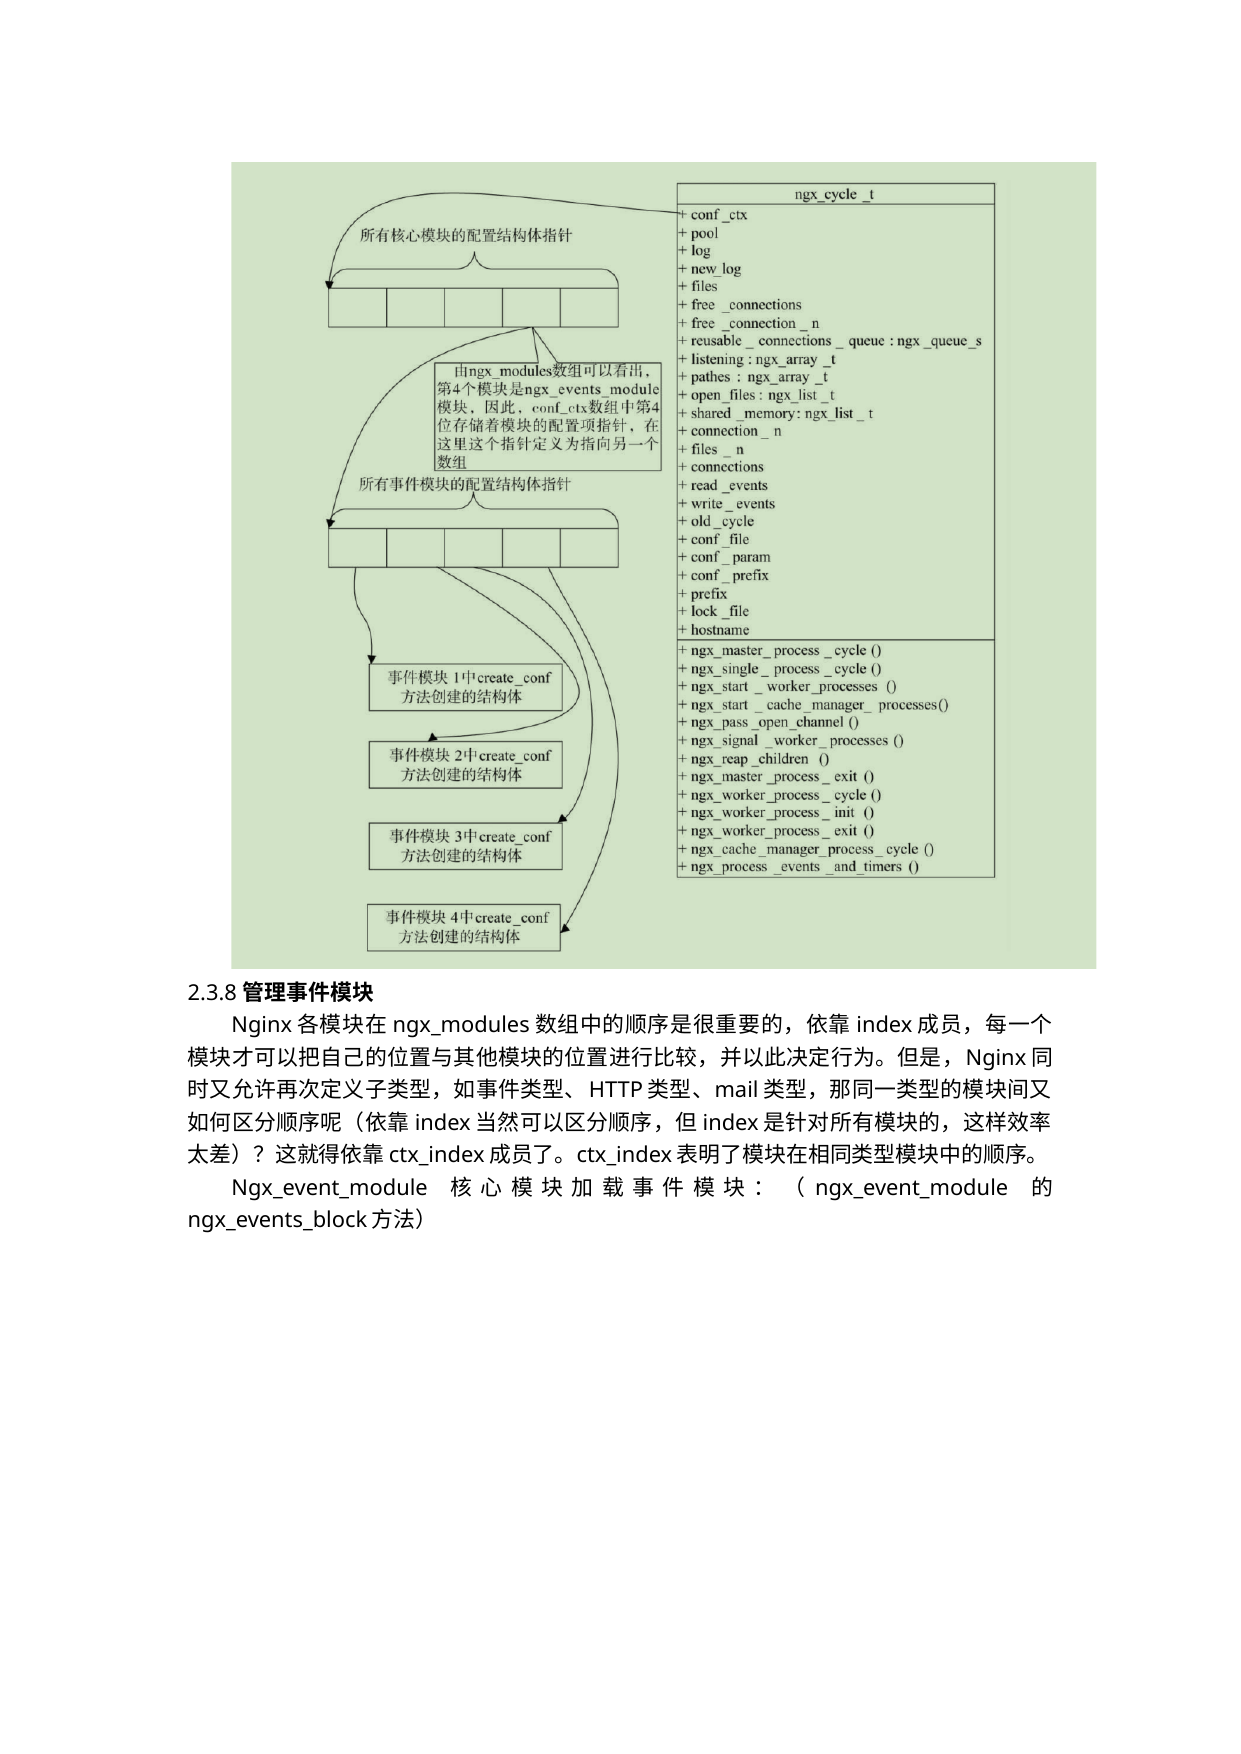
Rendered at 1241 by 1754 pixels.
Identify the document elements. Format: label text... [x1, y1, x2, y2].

text Nginx各模块在ngx_modules数组中的顺序是很重要的，依靠index成员，每一个模块才可以把自己的位置与其他模块的位置进行比较，并以此决定行为。但是，Nginx同时又允许再次定义子类型，如事件类型、HTTP类型、mail类型，那同一类型的模块间又如何区分顺序呢（依靠index当然可以区分顺序，但index是针对所有模块的，这样效率太差）？这就得依靠ctx_index成员了。ctx_index表明了模块在相同类型模块中的顺序。 [187, 1007, 1053, 1169]
text Ngx_event_module 核心模块加载事件模块：（ngx_event_module 的ngx_events_block方法） [187, 1169, 1053, 1234]
text 2.3.8 管理事件模块 [187, 974, 1053, 1007]
picture [231, 162, 1097, 969]
